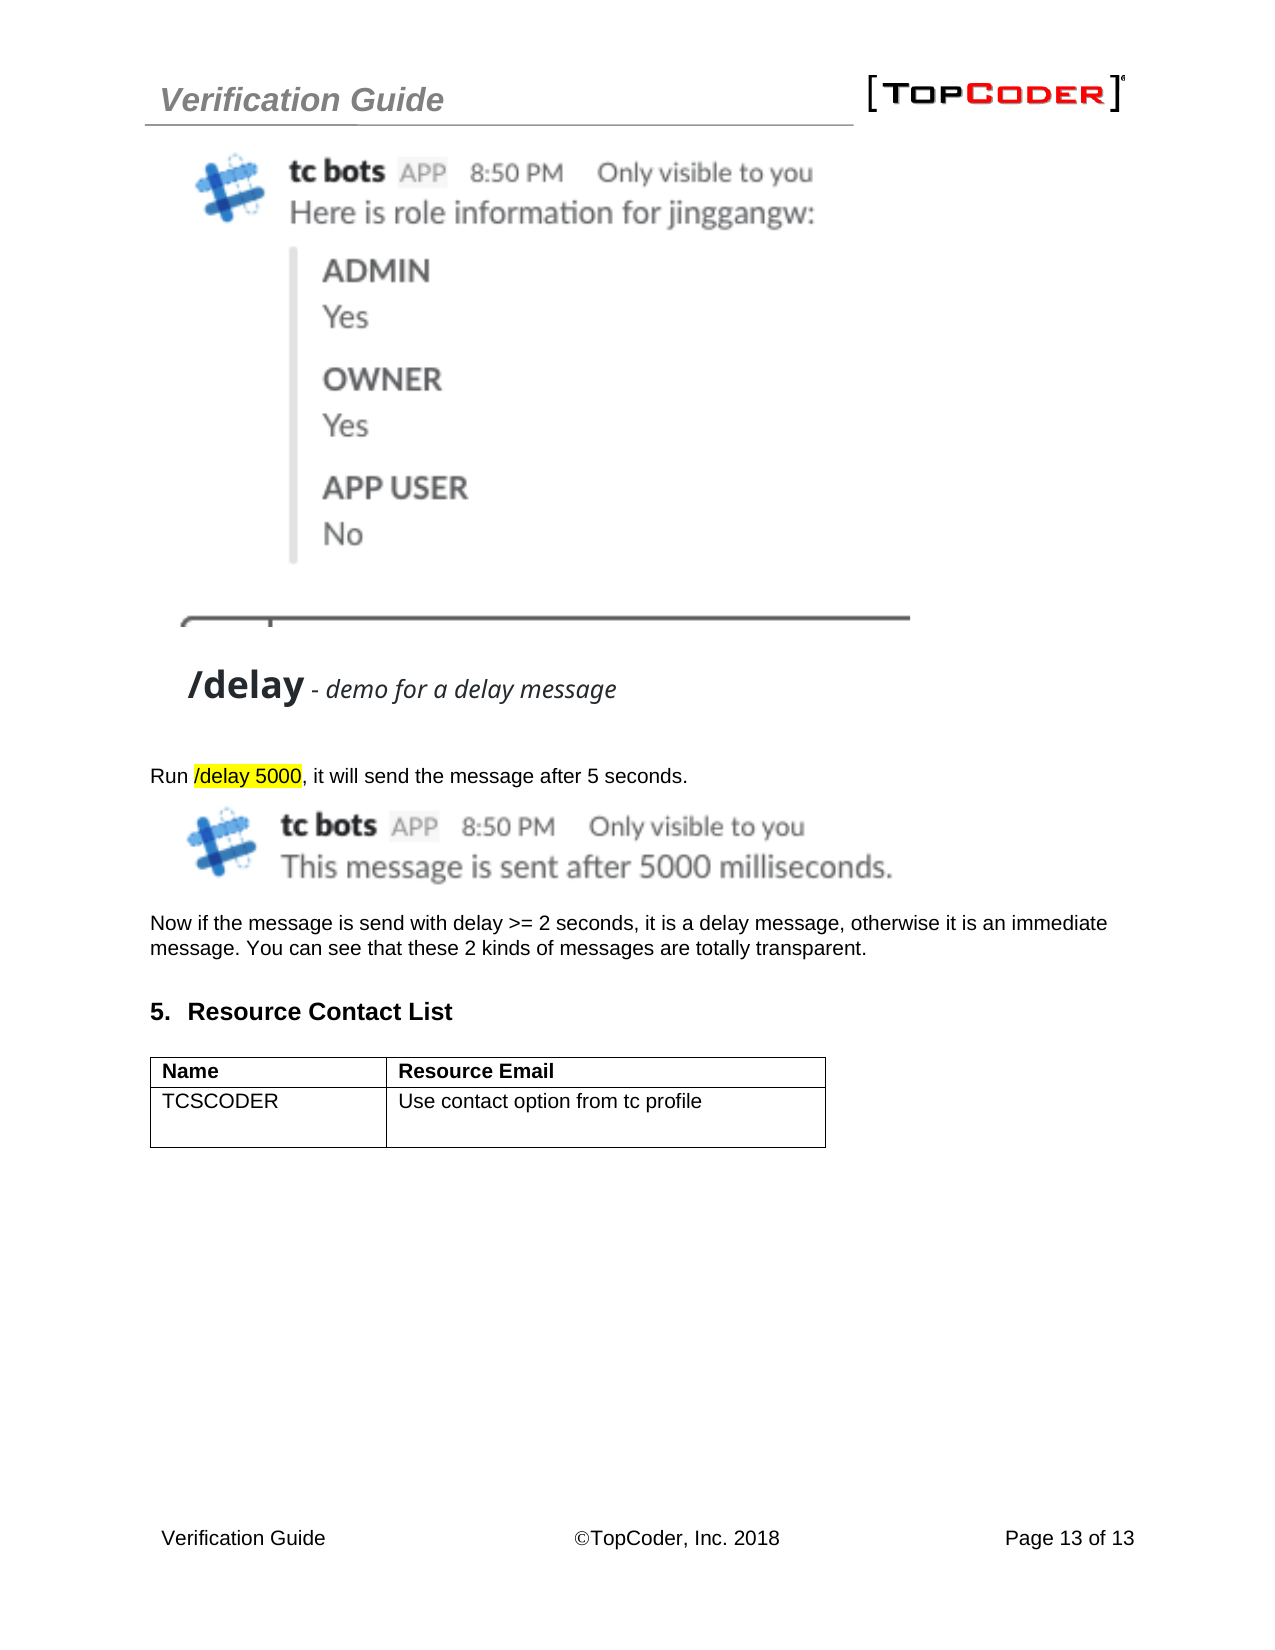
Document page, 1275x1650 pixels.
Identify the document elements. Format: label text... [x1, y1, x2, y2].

text Now if the message is send with delay >= 2 seconds, it is a delay message, otherwise it is an immediate message. You can see that these 2 kinds of messages are totally transparent. [150, 909, 1125, 959]
table_header Name [151, 1058, 386, 1087]
table_cell TCSCODER [151, 1088, 386, 1147]
picture [150, 150, 911, 627]
text /delay - demo for a delay message [187, 658, 1125, 709]
subtitle Resource Contact List [150, 997, 1125, 1026]
picture [150, 788, 1082, 910]
picture [868, 75, 1125, 112]
table_cell Use contact option from tc profile [387, 1088, 825, 1147]
table_header Resource Email [387, 1058, 825, 1087]
text Run /delay 5000, it will send the message after 5 seconds. [150, 763, 1125, 788]
